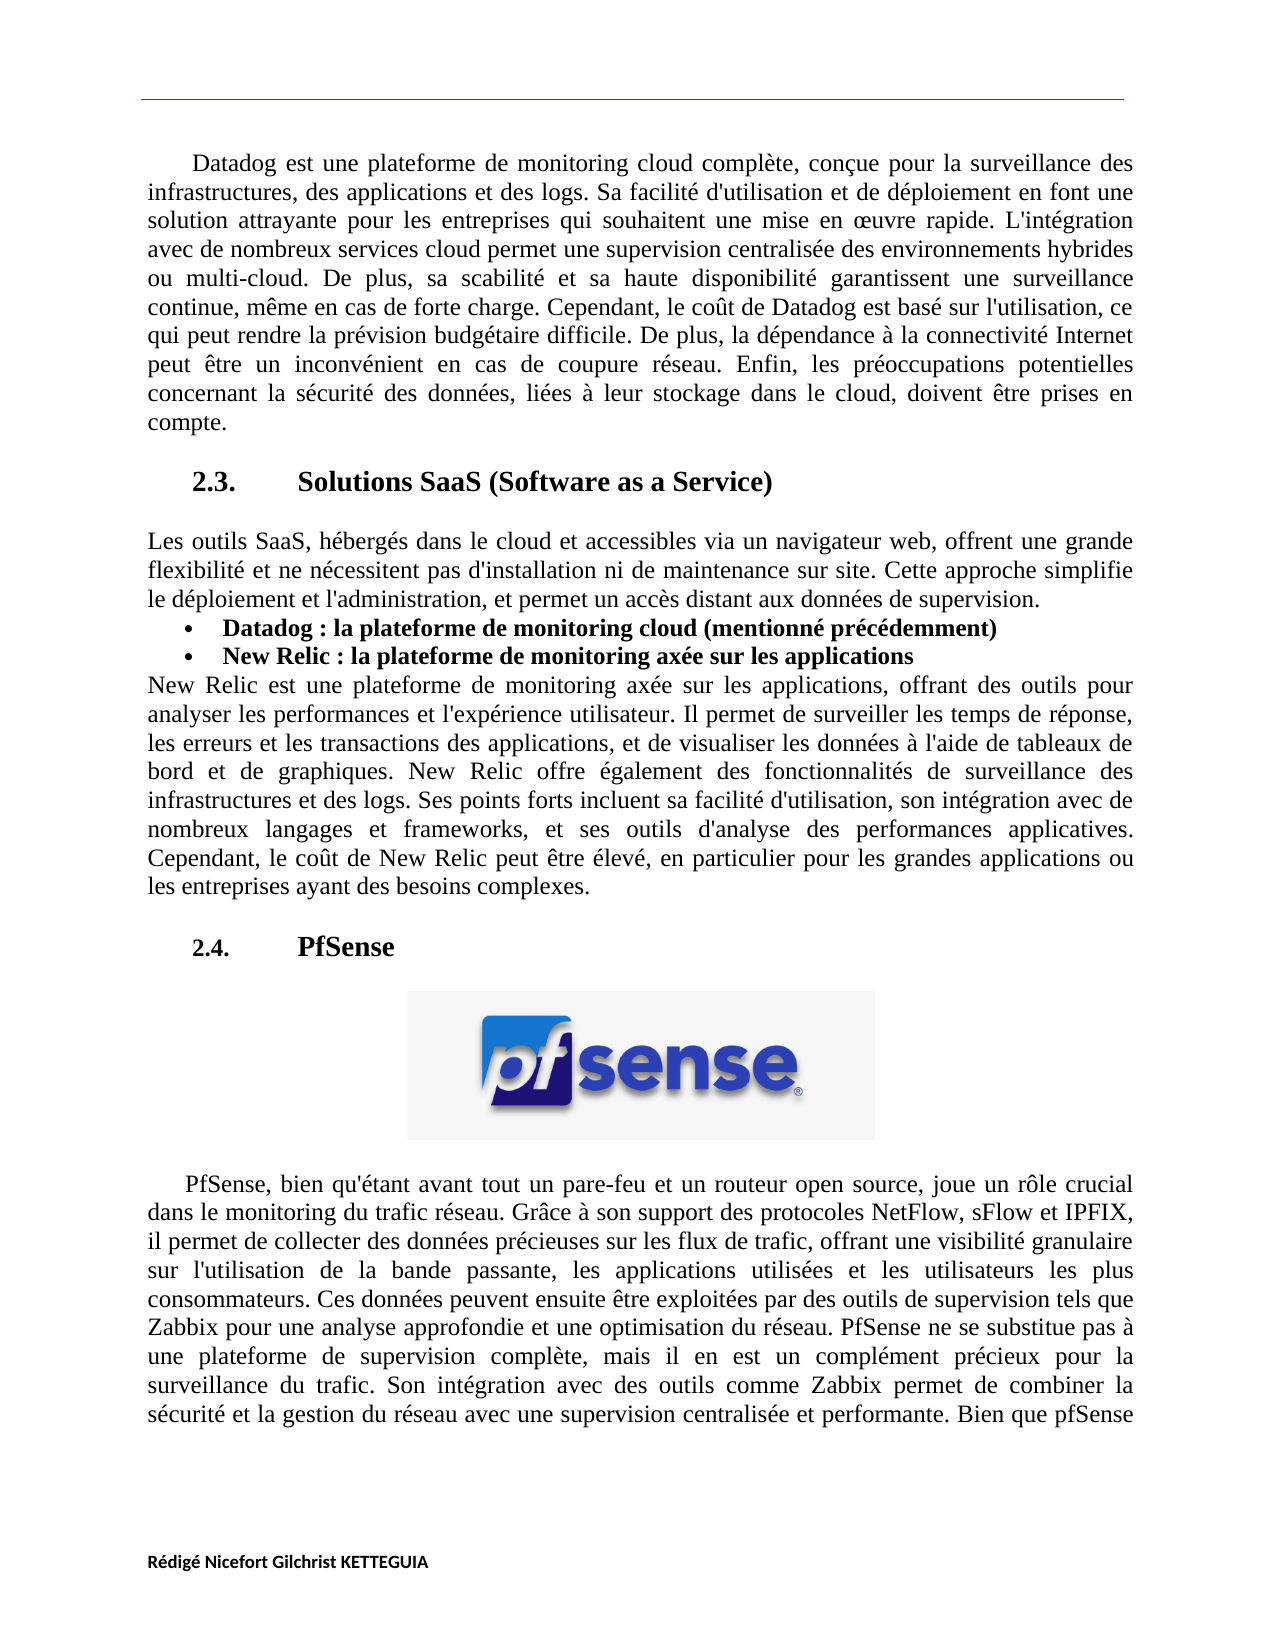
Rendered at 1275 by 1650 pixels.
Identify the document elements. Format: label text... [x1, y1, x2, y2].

list New Relic : la plateforme de monitoring axée sur les applications [185, 641, 1135, 670]
picture [407, 991, 876, 1140]
list PfSense [192, 929, 1135, 962]
list Datadog : la plateforme de monitoring cloud (mentionné précédemment) [185, 613, 1135, 641]
text Les outils SaaS, hébergés dans le cloud et accessibles via un navigateur web, offrent une grande flexibilité et ne nécessitent pas d'installation ni de maintenance sur site. Cette approche simplifie le déploiement et l'administration, et permet un accès distant aux données de supervision. [147, 526, 1135, 613]
list Solutions SaaS (Software as a Service) [192, 464, 1135, 498]
text Datadog est une plateforme de monitoring cloud complète, conçue pour la surveillance des infrastructures, des applications et des logs. Sa facilité d'utilisation et de déploiement en font une solution attrayante pour les entreprises qui souhaitent une mise en œuvre rapide. L'intégration avec de nombreux services cloud permet une supervision centralisée des environnements hybrides ou multi-cloud. De plus, sa scabilité et sa haute disponibilité garantissent une surveillance continue, même en cas de forte charge. Cependant, le coût de Datadog est basé sur l'utilisation, ce qui peut rendre la prévision budgétaire difficile. De plus, la dépendance à la connectivité Internet peut être un inconvénient en cas de coupure réseau. Enfin, les préoccupations potentielles concernant la sécurité des données, liées à leur stockage dans le cloud, doivent être prises en compte. [147, 148, 1135, 435]
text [147, 1169, 1135, 1427]
text New Relic est une plateforme de monitoring axée sur les applications, offrant des outils pour analyser les performances et l'expérience utilisateur. Il permet de surveiller les temps de réponse, les erreurs et les transactions des applications, et de visualiser les données à l'aide de tableaux de bord et de graphiques. New Relic offre également des fonctionnalités de surveillance des infrastructures et des logs. Ses points forts incluent sa facilité d'utilisation, son intégration avec de nombreux langages et frameworks, et ses outils d'analyse des performances applicatives. Cependant, le coût de New Relic peut être élevé, en particulier pour les grandes applications ou les entreprises ayant des besoins complexes. [147, 670, 1135, 900]
